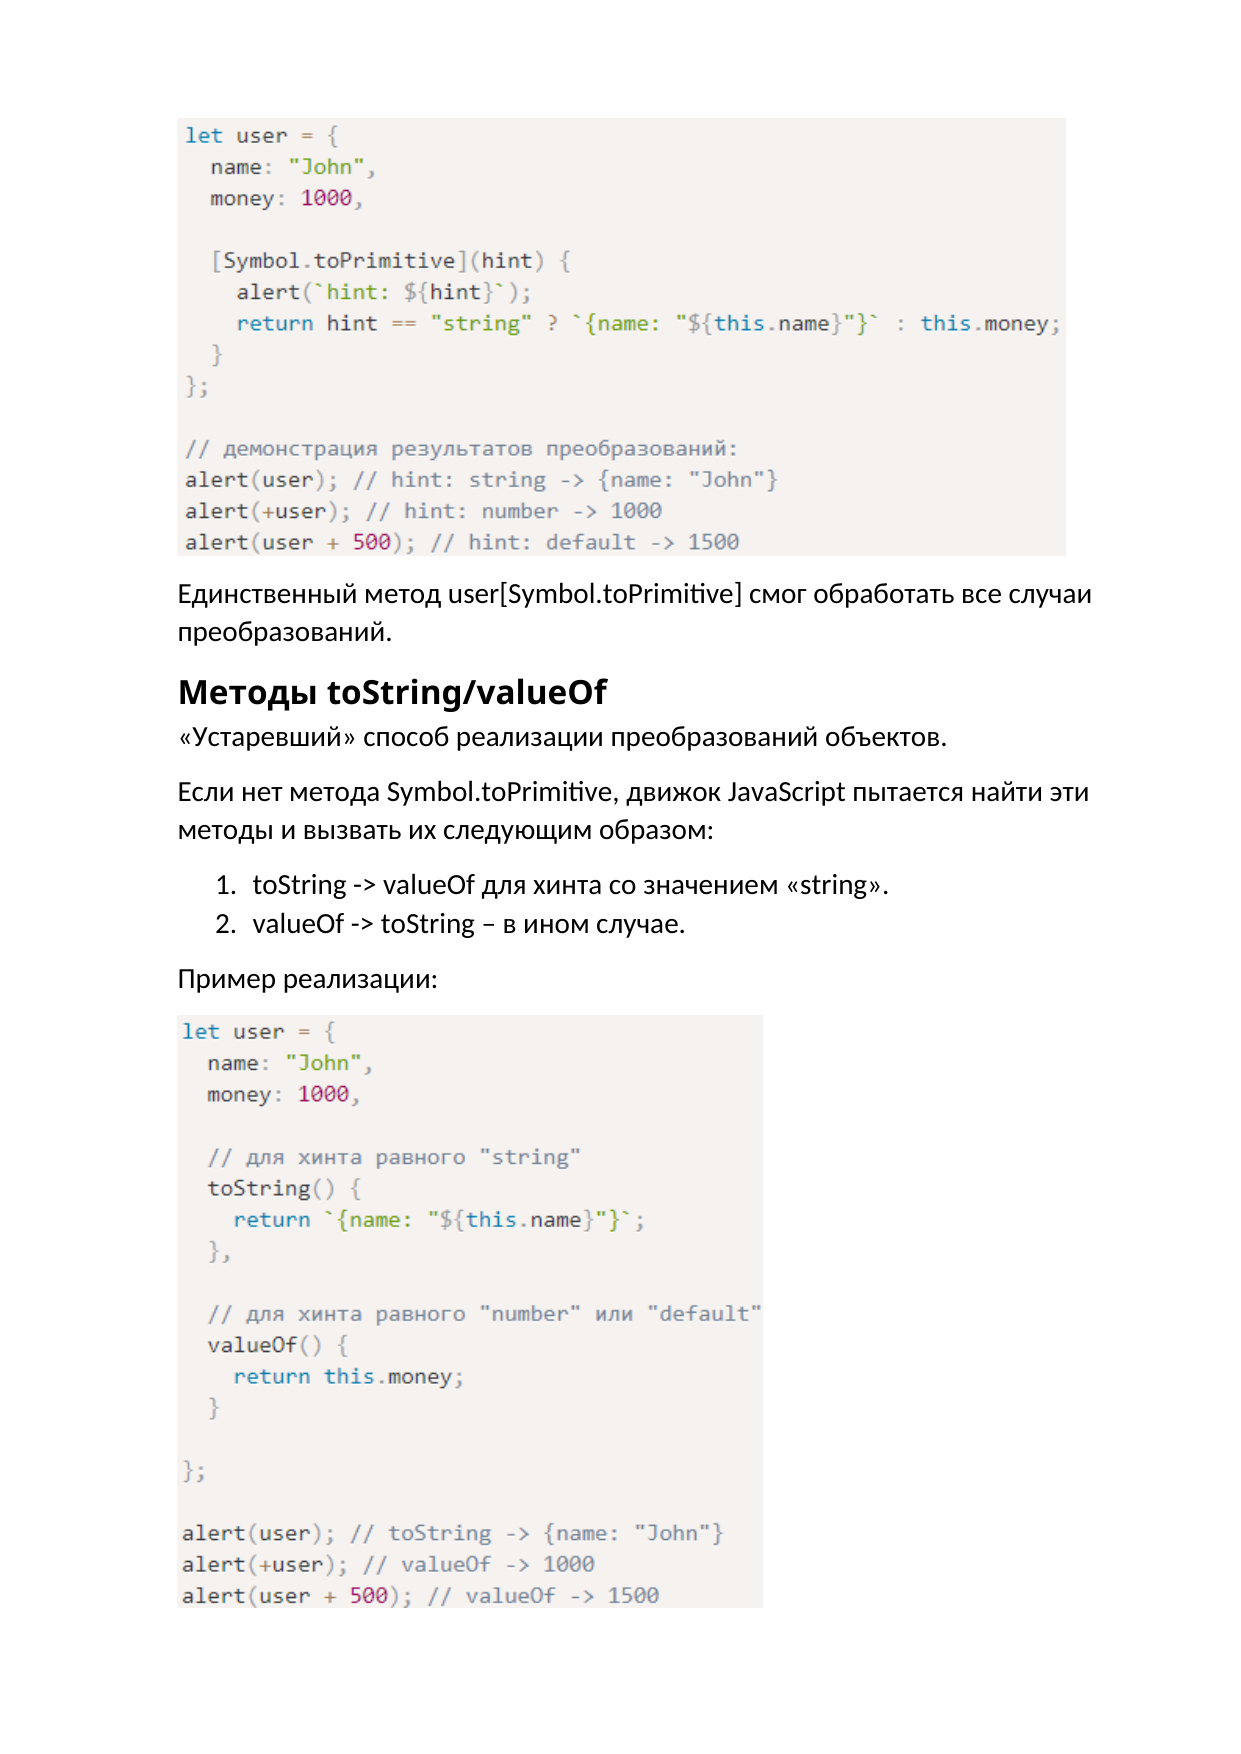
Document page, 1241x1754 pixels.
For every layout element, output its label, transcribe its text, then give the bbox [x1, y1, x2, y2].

picture [177, 118, 1067, 556]
list toString -> valueOf для хинта со значением «string». [215, 866, 1152, 902]
picture [177, 1015, 764, 1608]
subtitle Методы toString/valueOf [177, 669, 1152, 714]
text Единственный метод user[Symbol.toPrimitive] смог обработать все случаи преобразований. [177, 575, 1152, 649]
text Если нет метода Symbol.toPrimitive, движок JavaScript пытается найти эти методы и вызвать их следующим образом: [177, 773, 1152, 847]
text «Устаревший» способ реализации преобразований объектов. [177, 718, 1152, 753]
list valueOf -> toString – в ином случае. [215, 905, 1152, 940]
text Пример реализации: [177, 960, 1152, 995]
